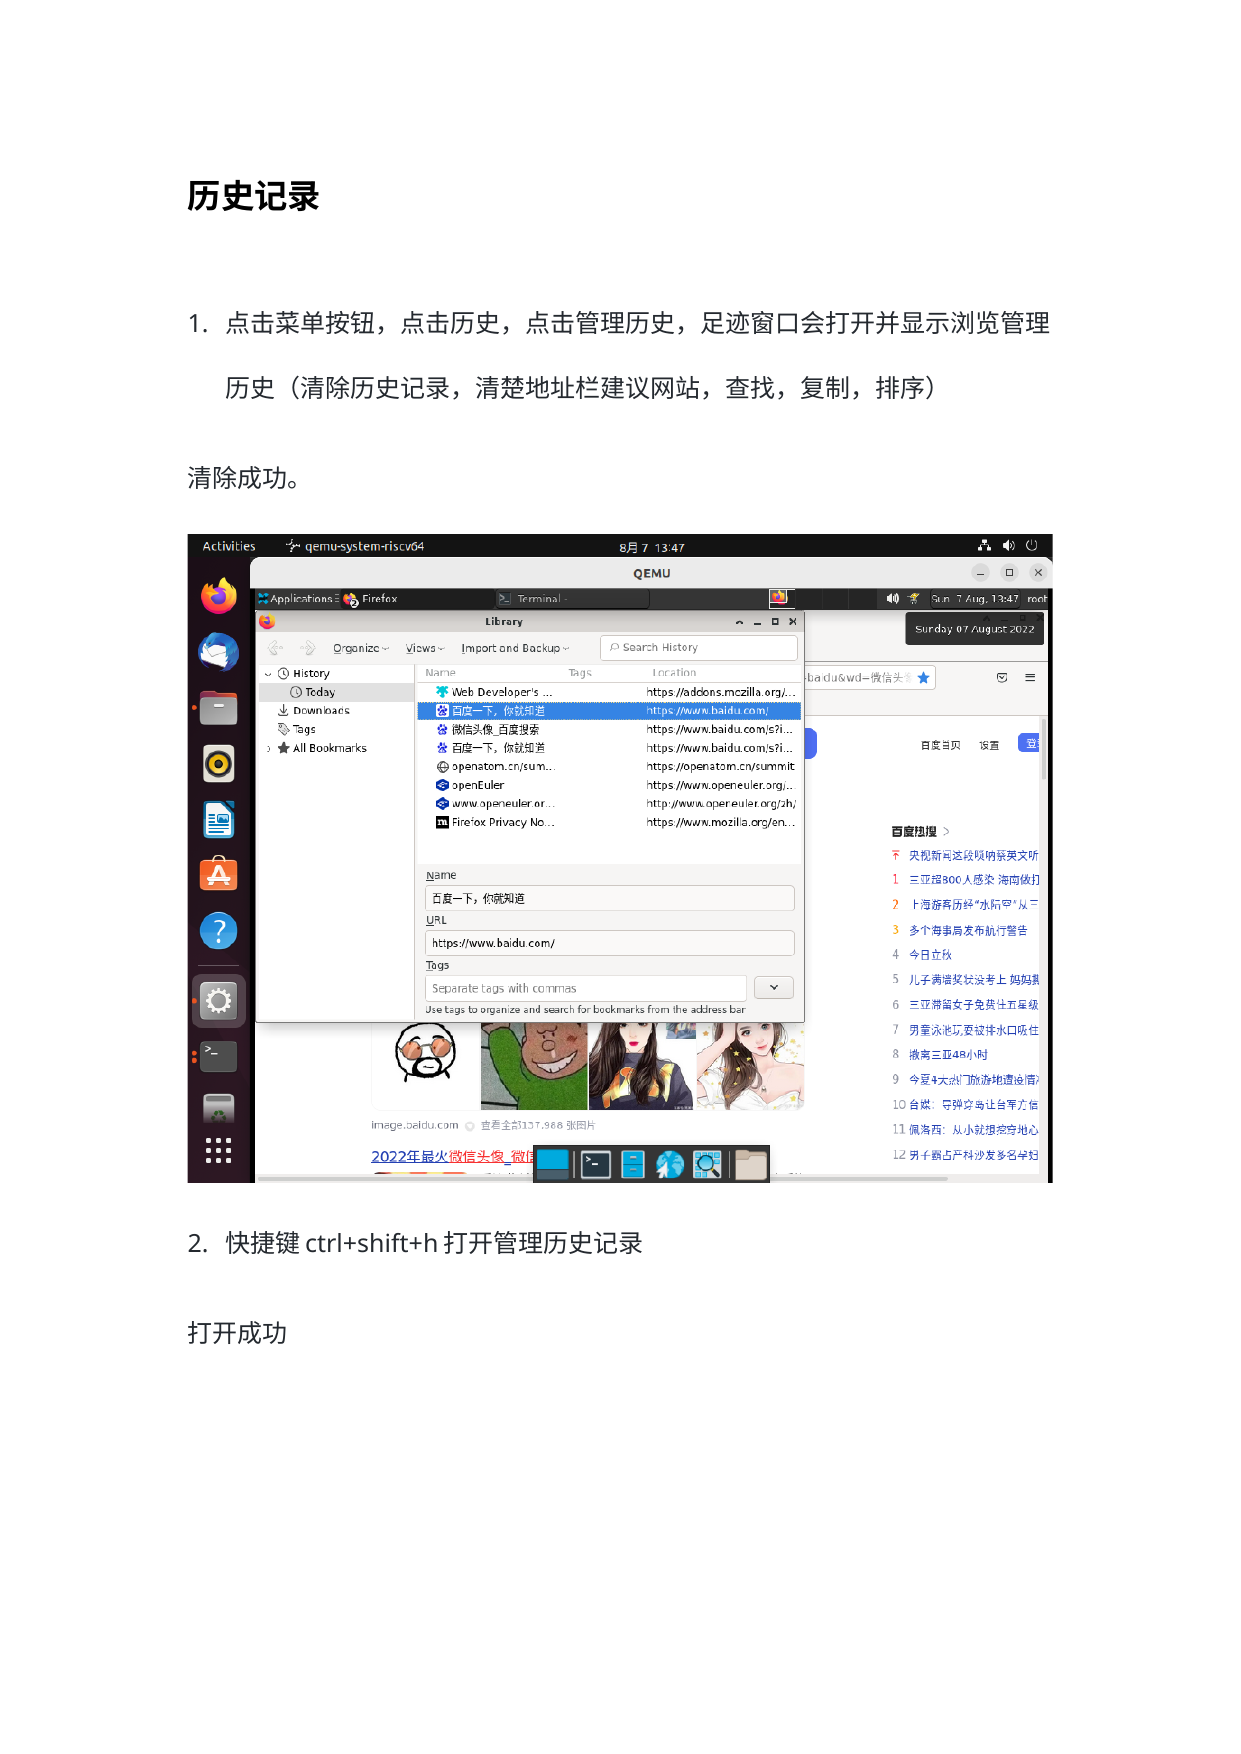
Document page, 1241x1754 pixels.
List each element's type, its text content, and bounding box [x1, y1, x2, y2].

list 快捷键ctrl+shift+h打开管理历史记录 [187, 1209, 1053, 1274]
picture [187, 534, 1053, 1183]
list 点击菜单按钮，点击历史，点击管理历史，足迹窗口会打开并显示浏览管理历史（清除历史记录，清楚地址栏建议网站，查找，复制，排序） [187, 289, 1053, 419]
subtitle 历史记录 [187, 162, 1053, 227]
text 打开成功 [187, 1299, 1053, 1364]
text 清除成功。 [187, 444, 1053, 509]
